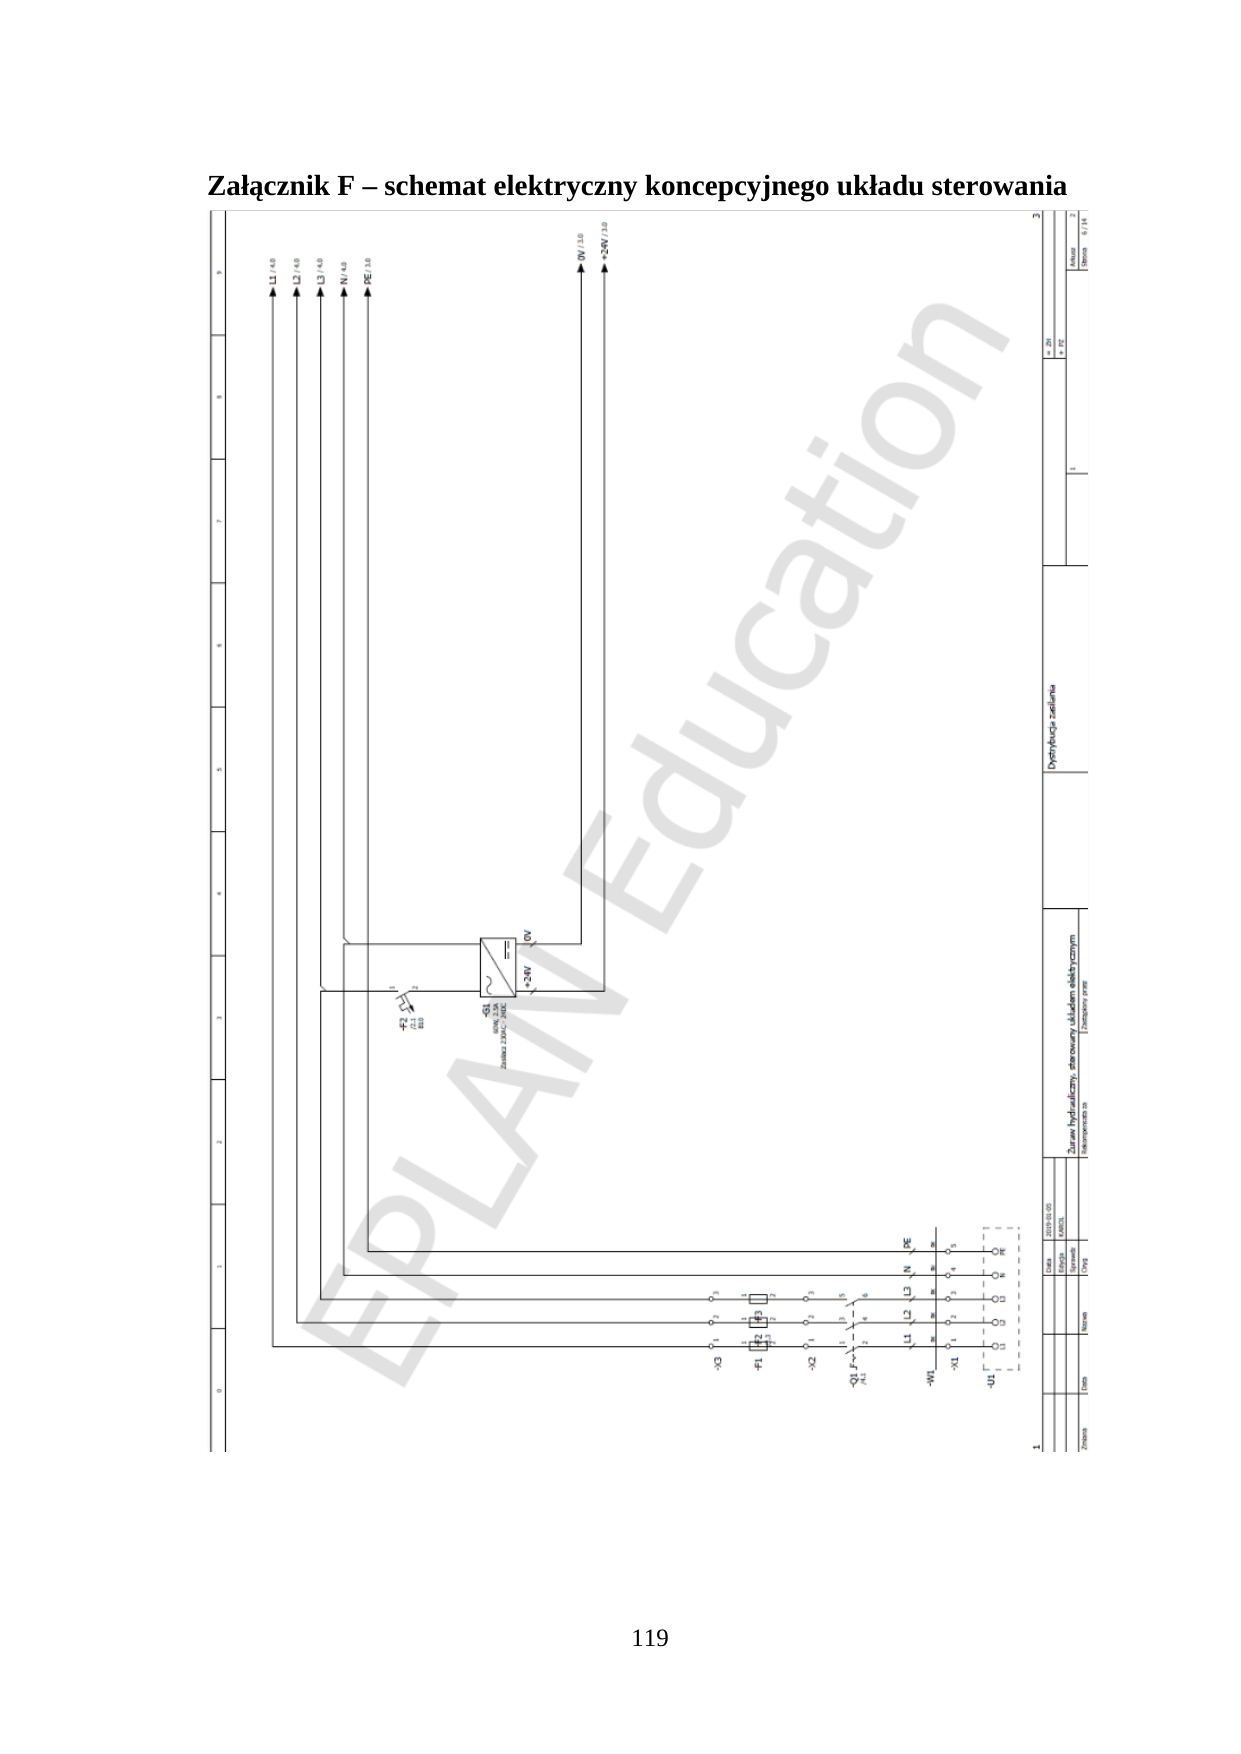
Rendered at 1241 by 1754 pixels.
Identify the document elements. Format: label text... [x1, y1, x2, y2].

subtitle Załącznik F – schemat elektryczny koncepcyjnego układu sterowania [207, 168, 1092, 202]
picture [207, 210, 1089, 1452]
